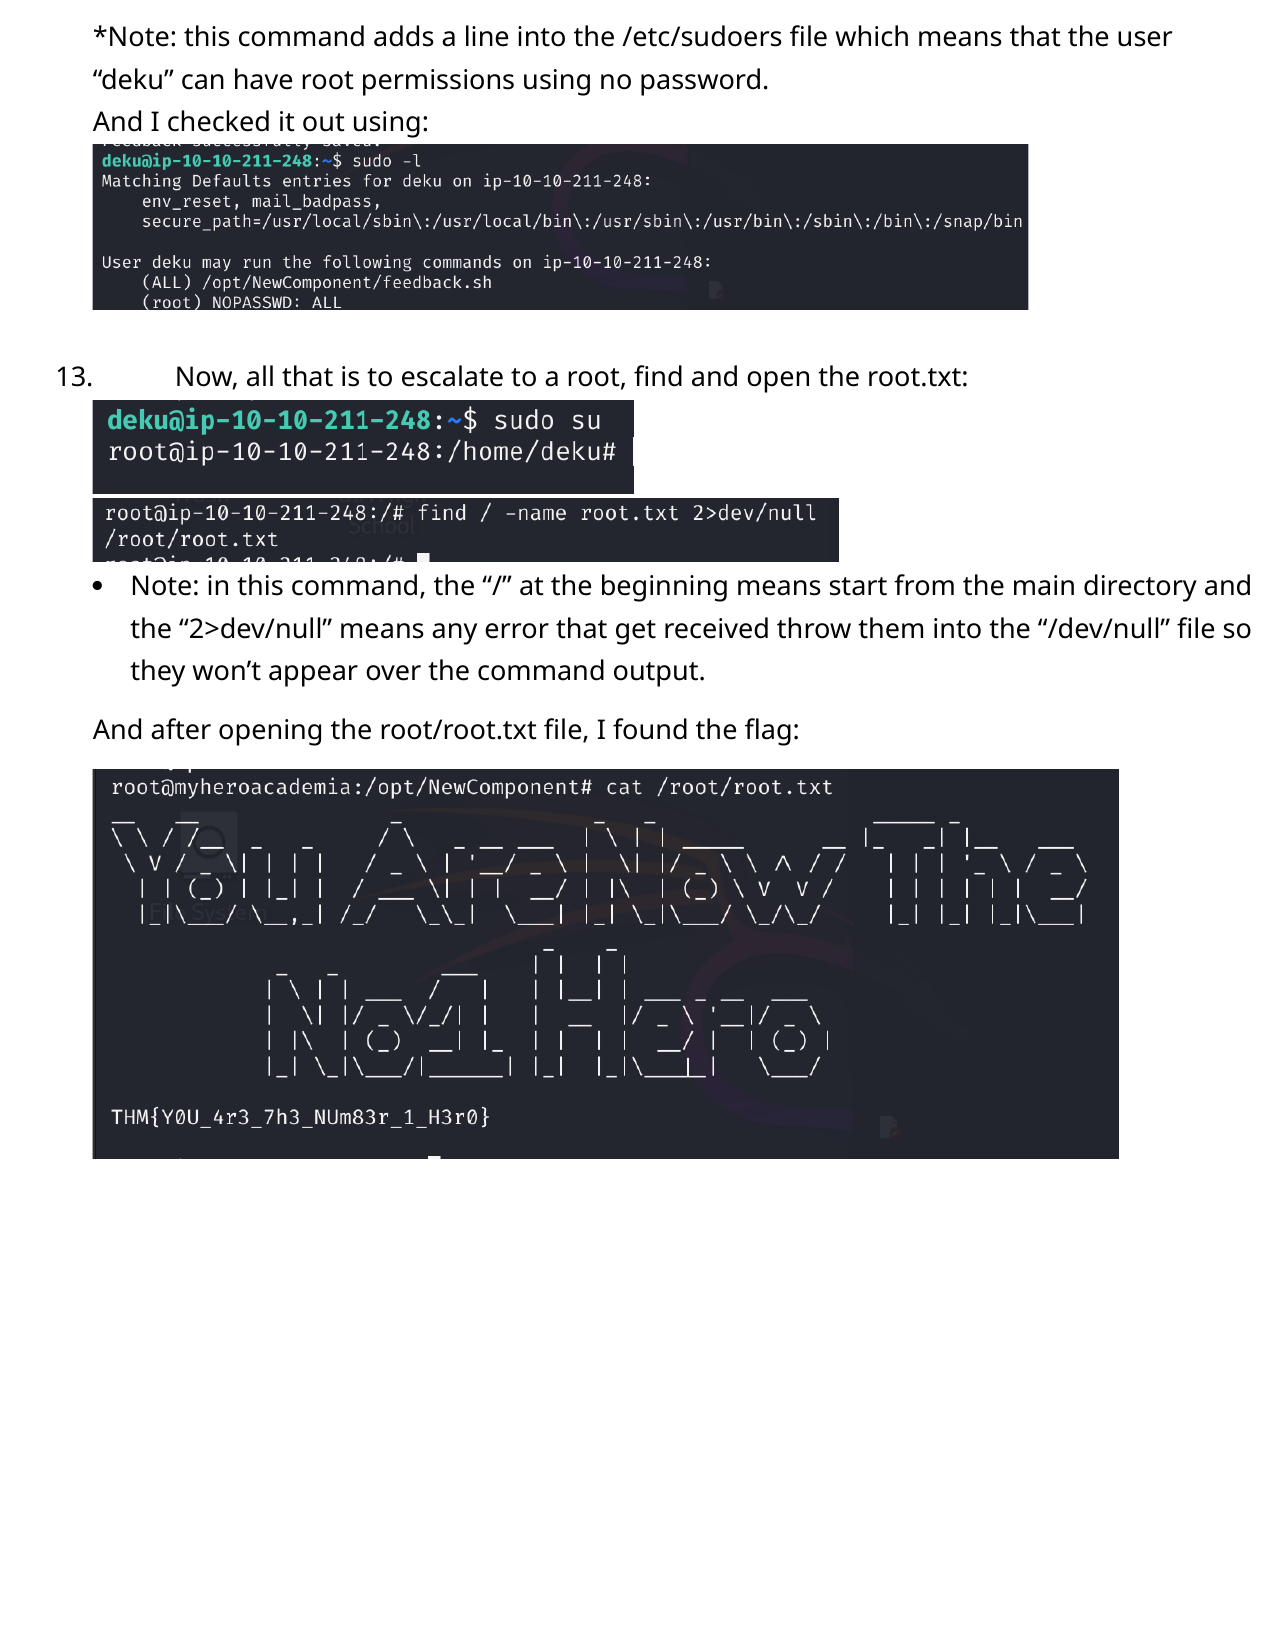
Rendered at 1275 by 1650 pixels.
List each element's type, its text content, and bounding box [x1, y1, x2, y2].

list *Note: this command adds a line into the /etc/sudoers file which means that the user “deku” can have root permissions using no password. [93, 18, 1257, 97]
picture [92, 769, 1119, 1159]
text And after opening the root/root.txt file, I found the flag: [93, 711, 1257, 748]
list Now, all that is to escalate to a root, find and open the root.txt: [55, 358, 1257, 394]
picture [92, 400, 634, 494]
picture [92, 144, 1029, 310]
list Note: in this command, the “/” at the beginning means start from the main directory and the “2>dev/null” means any error that get received throw them into the “/dev/null” file so they won’t appear over the command output. [93, 567, 1257, 688]
picture [92, 498, 839, 562]
